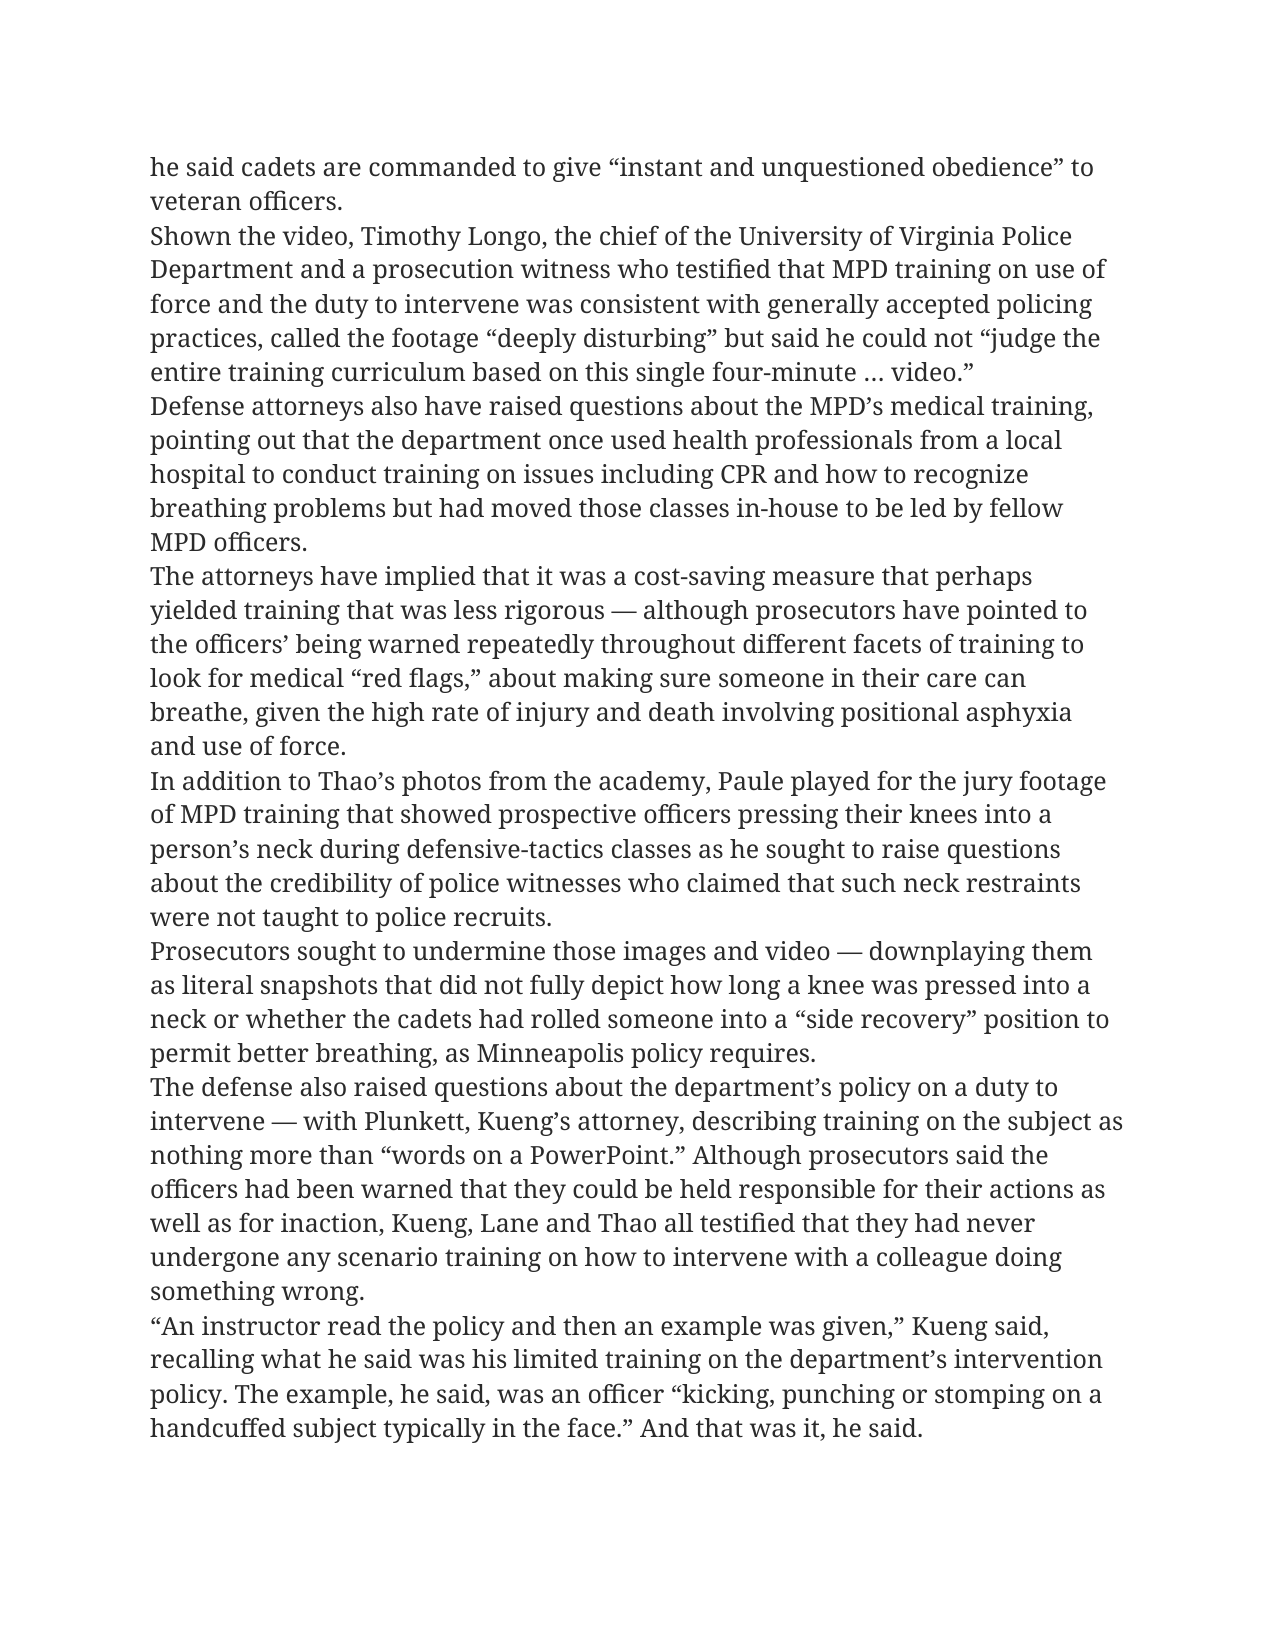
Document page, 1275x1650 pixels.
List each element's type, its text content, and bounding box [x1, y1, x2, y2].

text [150, 150, 1125, 218]
text Defense attorneys also have raised questions about the MPD’s medical training, pointing out that the department once used health professionals from a local hospital to conduct training on issues including CPR and how to recognize breathing problems but had moved those classes in-house to be led by fellow MPD officers. [150, 388, 1125, 559]
text “An instructor read the policy and then an example was given,” Kueng said, recalling what he said was his limited training on the department’s intervention policy. The example, he said, was an officer “kicking, punching or stomping on a handcuffed subject typically in the face.” And that was it, he said. [150, 1308, 1125, 1444]
text Shown the video, Timothy Longo, the chief of the University of Virginia Police Department and a prosecution witness who testified that MPD training on use of force and the duty to intervene was consistent with generally accepted policing practices, called the footage “deeply disturbing” but said he could not “judge the entire training curriculum based on this single four-minute … video.” [150, 218, 1125, 388]
text The attorneys have implied that it was a cost-saving measure that perhaps yielded training that was less rigorous — although prosecutors have pointed to the officers’ being warned repeatedly throughout different facets of training to look for medical “red flags,” about making sure someone in their care can breathe, given the high rate of injury and death involving positional asphyxia and use of force. [150, 559, 1125, 763]
text Prosecutors sought to undermine those images and video — downplaying them as literal snapshots that did not fully depict how long a knee was pressed into a neck or whether the cadets had rolled someone into a “side recovery” position to permit better breathing, as Minneapolis policy requires. [150, 933, 1125, 1070]
text The defense also raised questions about the department’s policy on a duty to intervene — with Plunkett, Kueng’s attorney, describing training on the subject as nothing more than “words on a PowerPoint.” Although prosecutors said the officers had been warned that they could be held responsible for their actions as well as for inaction, Kueng, Lane and Thao all testified that they had never undergone any scenario training on how to intervene with a colleague doing something wrong. [150, 1070, 1125, 1308]
text In addition to Thao’s photos from the academy, Paule played for the jury footage of MPD training that showed prospective officers pressing their knees into a person’s neck during defensive-tactics classes as he sought to raise questions about the credibility of police witnesses who claimed that such neck restraints were not taught to police recruits. [150, 763, 1125, 933]
